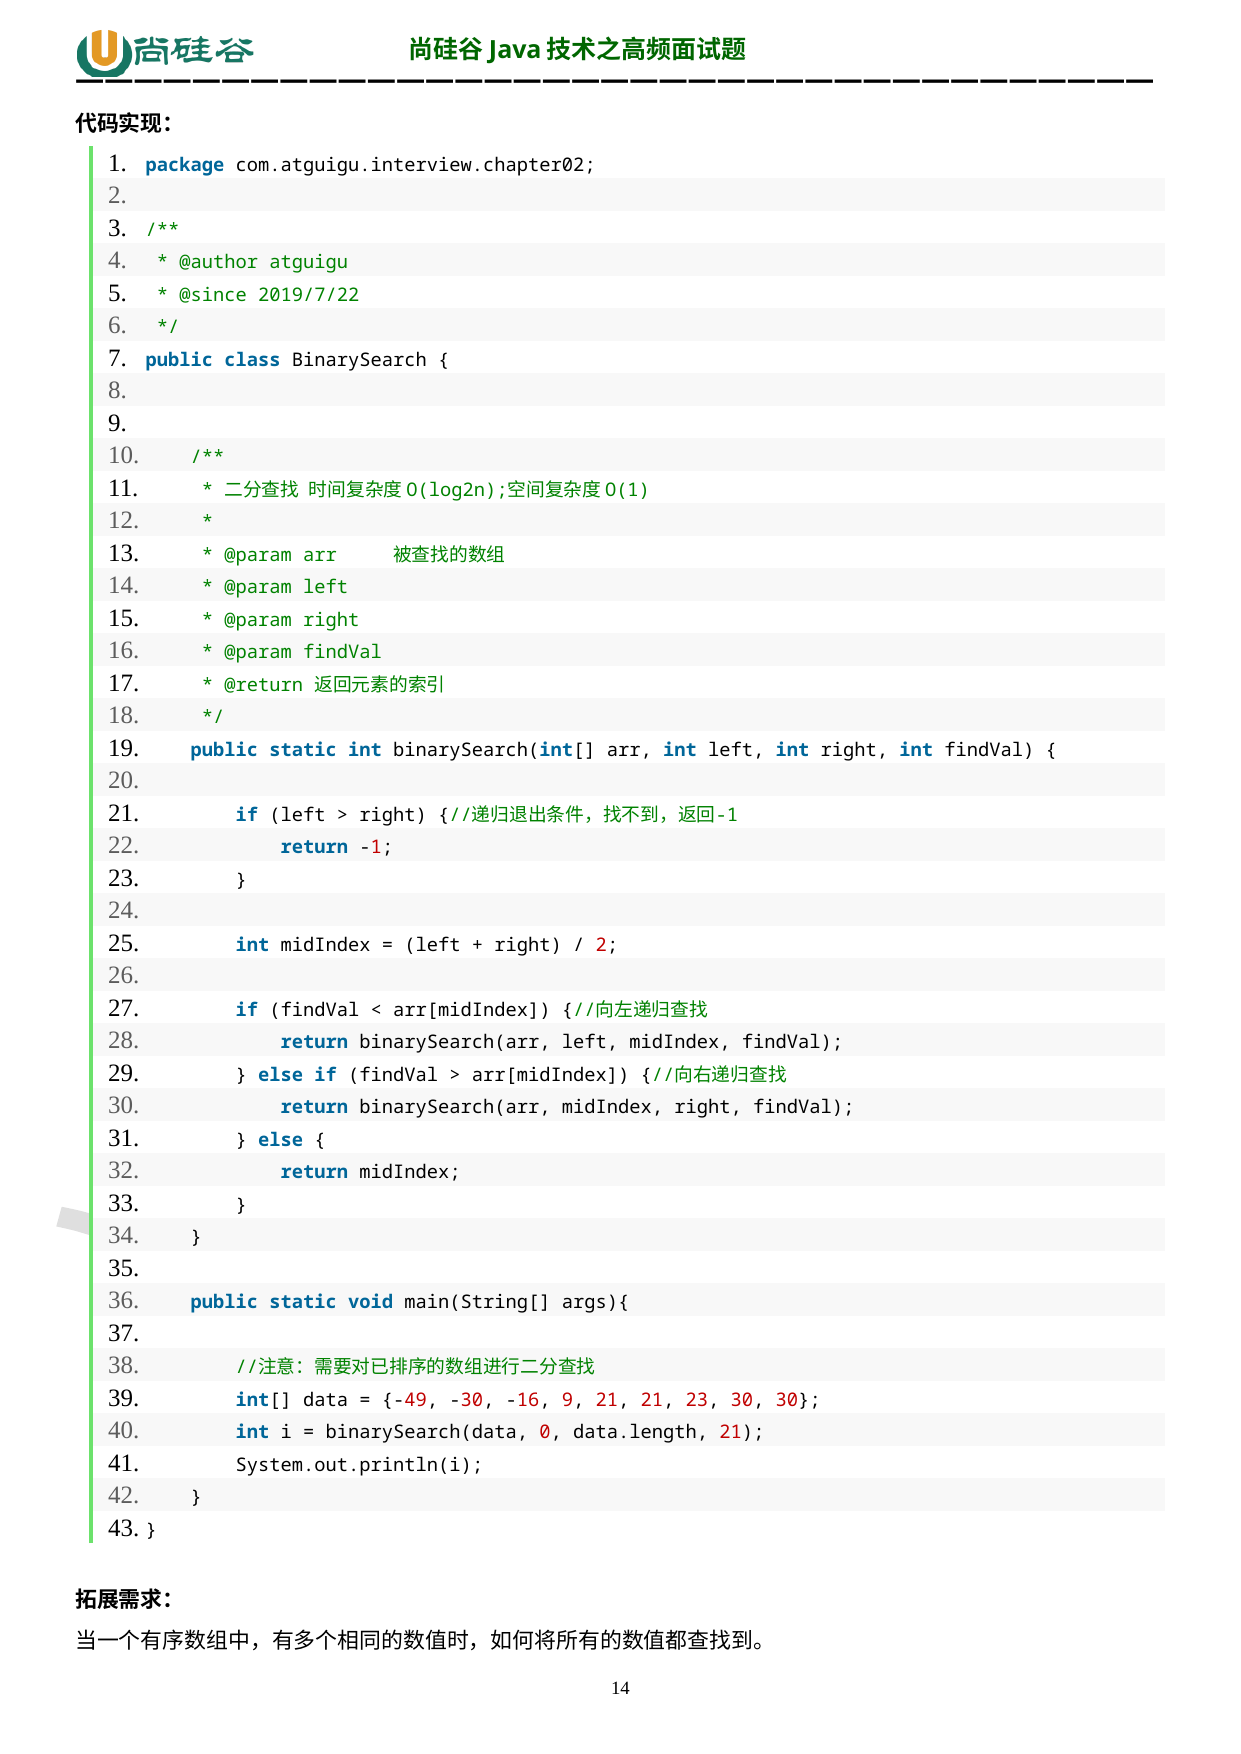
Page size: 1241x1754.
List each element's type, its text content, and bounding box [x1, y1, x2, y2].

list } [93, 1478, 1165, 1511]
text 拓展需求： [75, 1582, 1165, 1614]
list /** [93, 438, 1165, 471]
list int midIndex = (left + right) / 2; [93, 926, 1165, 958]
list * @param right [93, 601, 1165, 633]
list * [93, 503, 1165, 536]
list } [93, 1218, 1165, 1251]
list * 二分查找 时间复杂度O(log2n);空间复杂度O(1) [93, 471, 1165, 503]
list return midIndex; [93, 1153, 1165, 1186]
text 代码实现： [75, 105, 1165, 138]
list return binarySearch(arr, midIndex, right, findVal); [93, 1088, 1165, 1121]
list if (left > right) {//递归退出条件，找不到，返回-1 [93, 796, 1165, 828]
list /** [93, 211, 1165, 243]
list //注意：需要对已排序的数组进行二分查找 [93, 1348, 1165, 1381]
list */ [93, 698, 1165, 731]
list public static void main(String[] args){ [93, 1283, 1165, 1316]
list * @author atguigu [93, 243, 1165, 276]
list public class BinarySearch { [93, 341, 1165, 373]
list } else if (findVal > arr[midIndex]) {//向右递归查找 [93, 1056, 1165, 1088]
list package com.atguigu.interview.chapter02; [93, 146, 1165, 178]
list } [93, 1511, 1165, 1543]
list } [93, 861, 1165, 893]
list return -1; [93, 828, 1165, 861]
list * @return 返回元素的索引 [93, 666, 1165, 698]
picture [75, 29, 253, 77]
list * @param findVal [93, 633, 1165, 666]
list System.out.println(i); [93, 1446, 1165, 1478]
list * @param left [93, 568, 1165, 601]
list * @param arr 被查找的数组 [93, 536, 1165, 568]
list if (findVal < arr[midIndex]) {//向左递归查找 [93, 991, 1165, 1023]
list */ [93, 308, 1165, 341]
list int i = binarySearch(data, 0, data.length, 21); [93, 1413, 1165, 1446]
list return binarySearch(arr, left, midIndex, findVal); [93, 1023, 1165, 1056]
list * @since 2019/7/22 [93, 276, 1165, 308]
text 当一个有序数组中，有多个相同的数值时，如何将所有的数值都查找到。 [75, 1622, 1165, 1655]
list int[] data = {-49, -30, -16, 9, 21, 21, 23, 30, 30}; [93, 1381, 1165, 1413]
list } else { [93, 1121, 1165, 1153]
list } [93, 1186, 1165, 1218]
list public static int binarySearch(int[] arr, int left, int right, int findVal) { [93, 731, 1165, 763]
